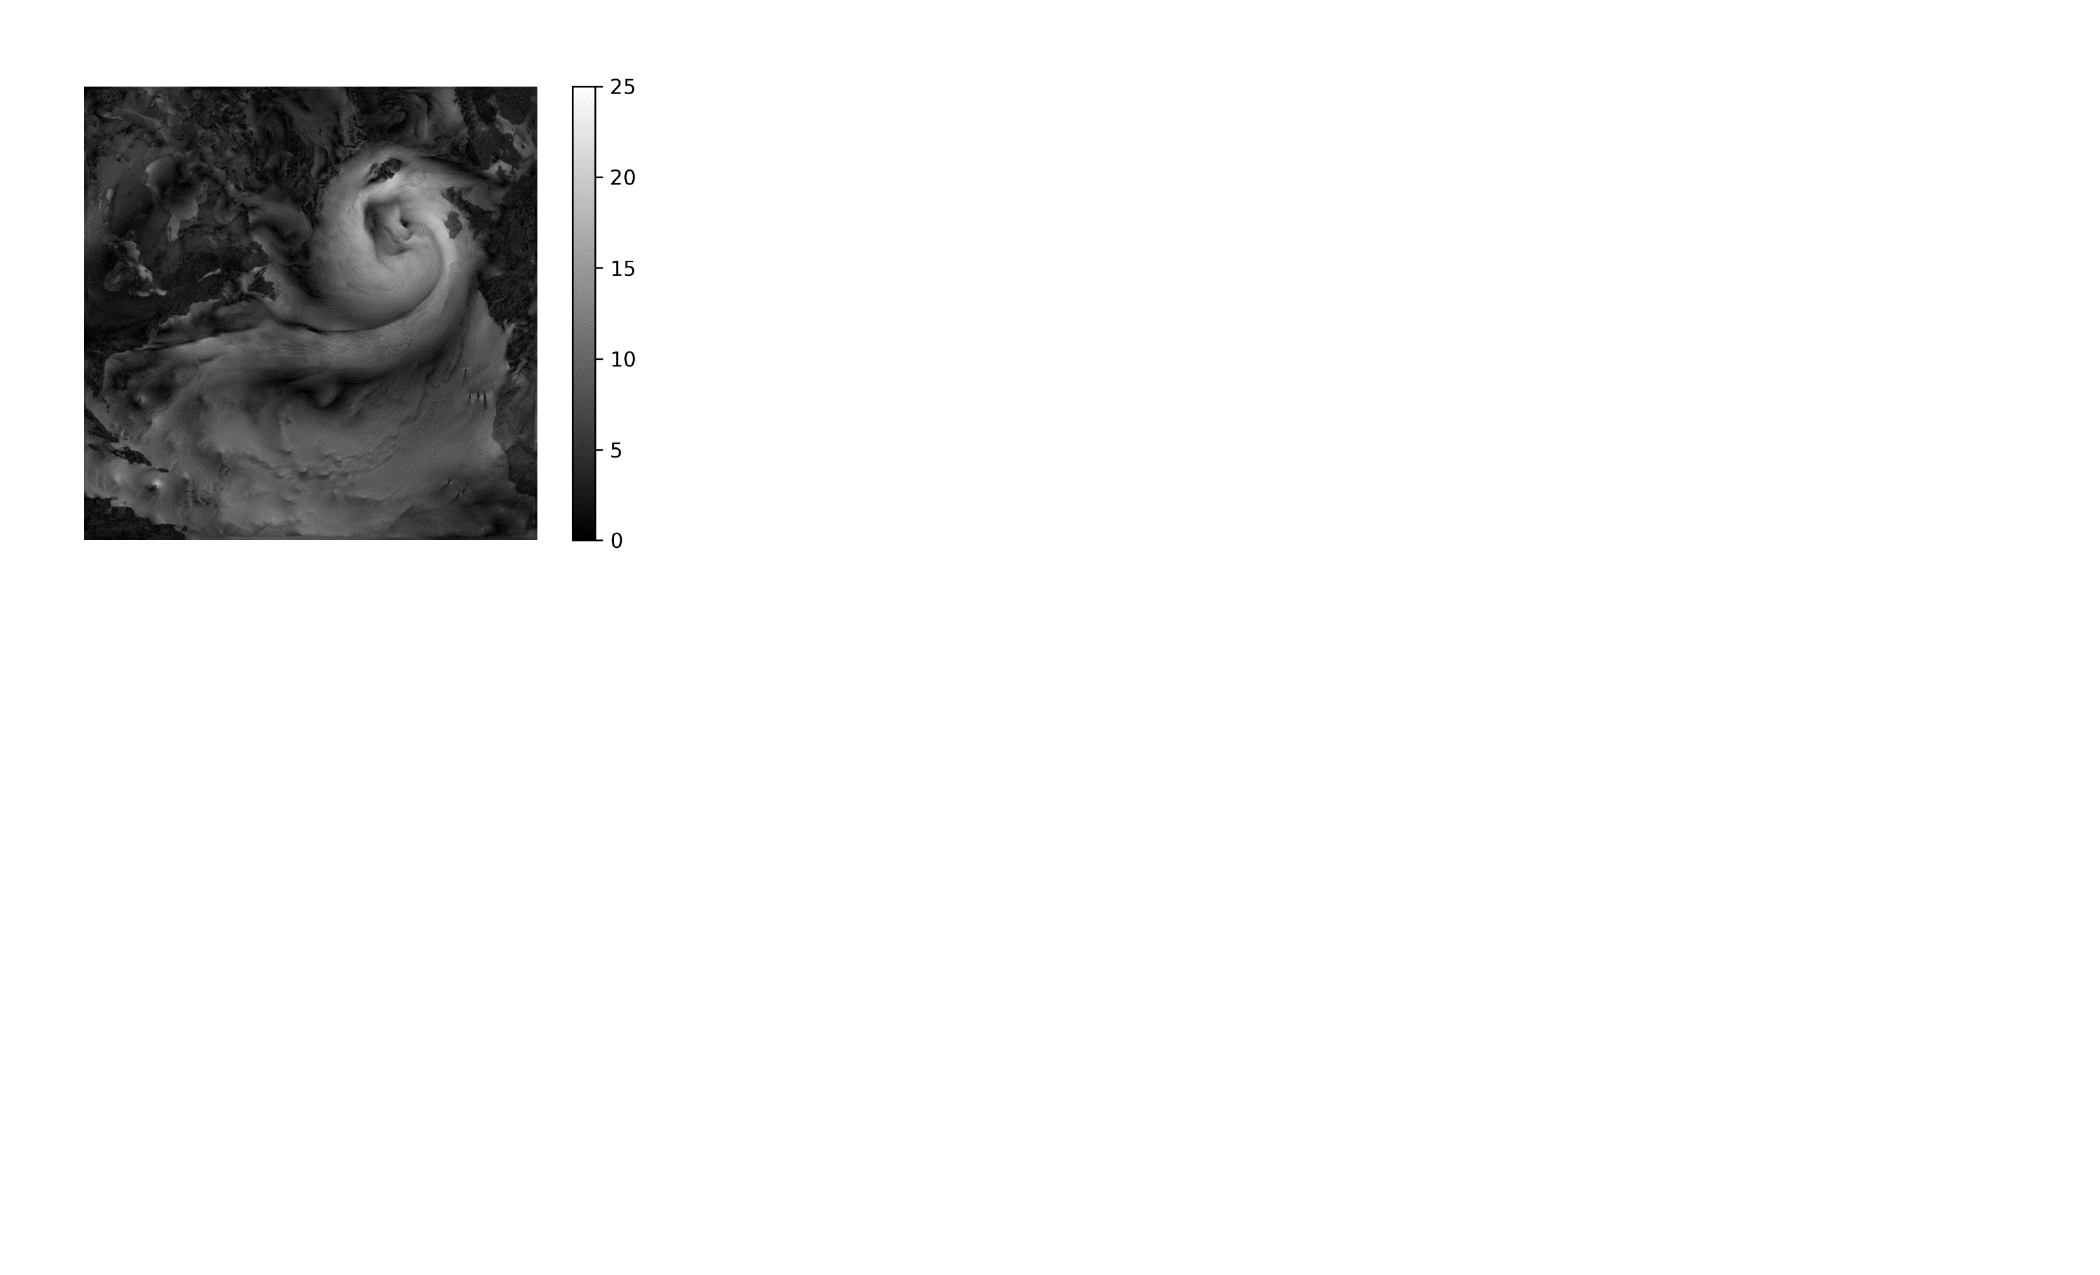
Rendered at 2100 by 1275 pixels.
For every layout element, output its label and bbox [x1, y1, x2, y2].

picture [75, 75, 639, 553]
